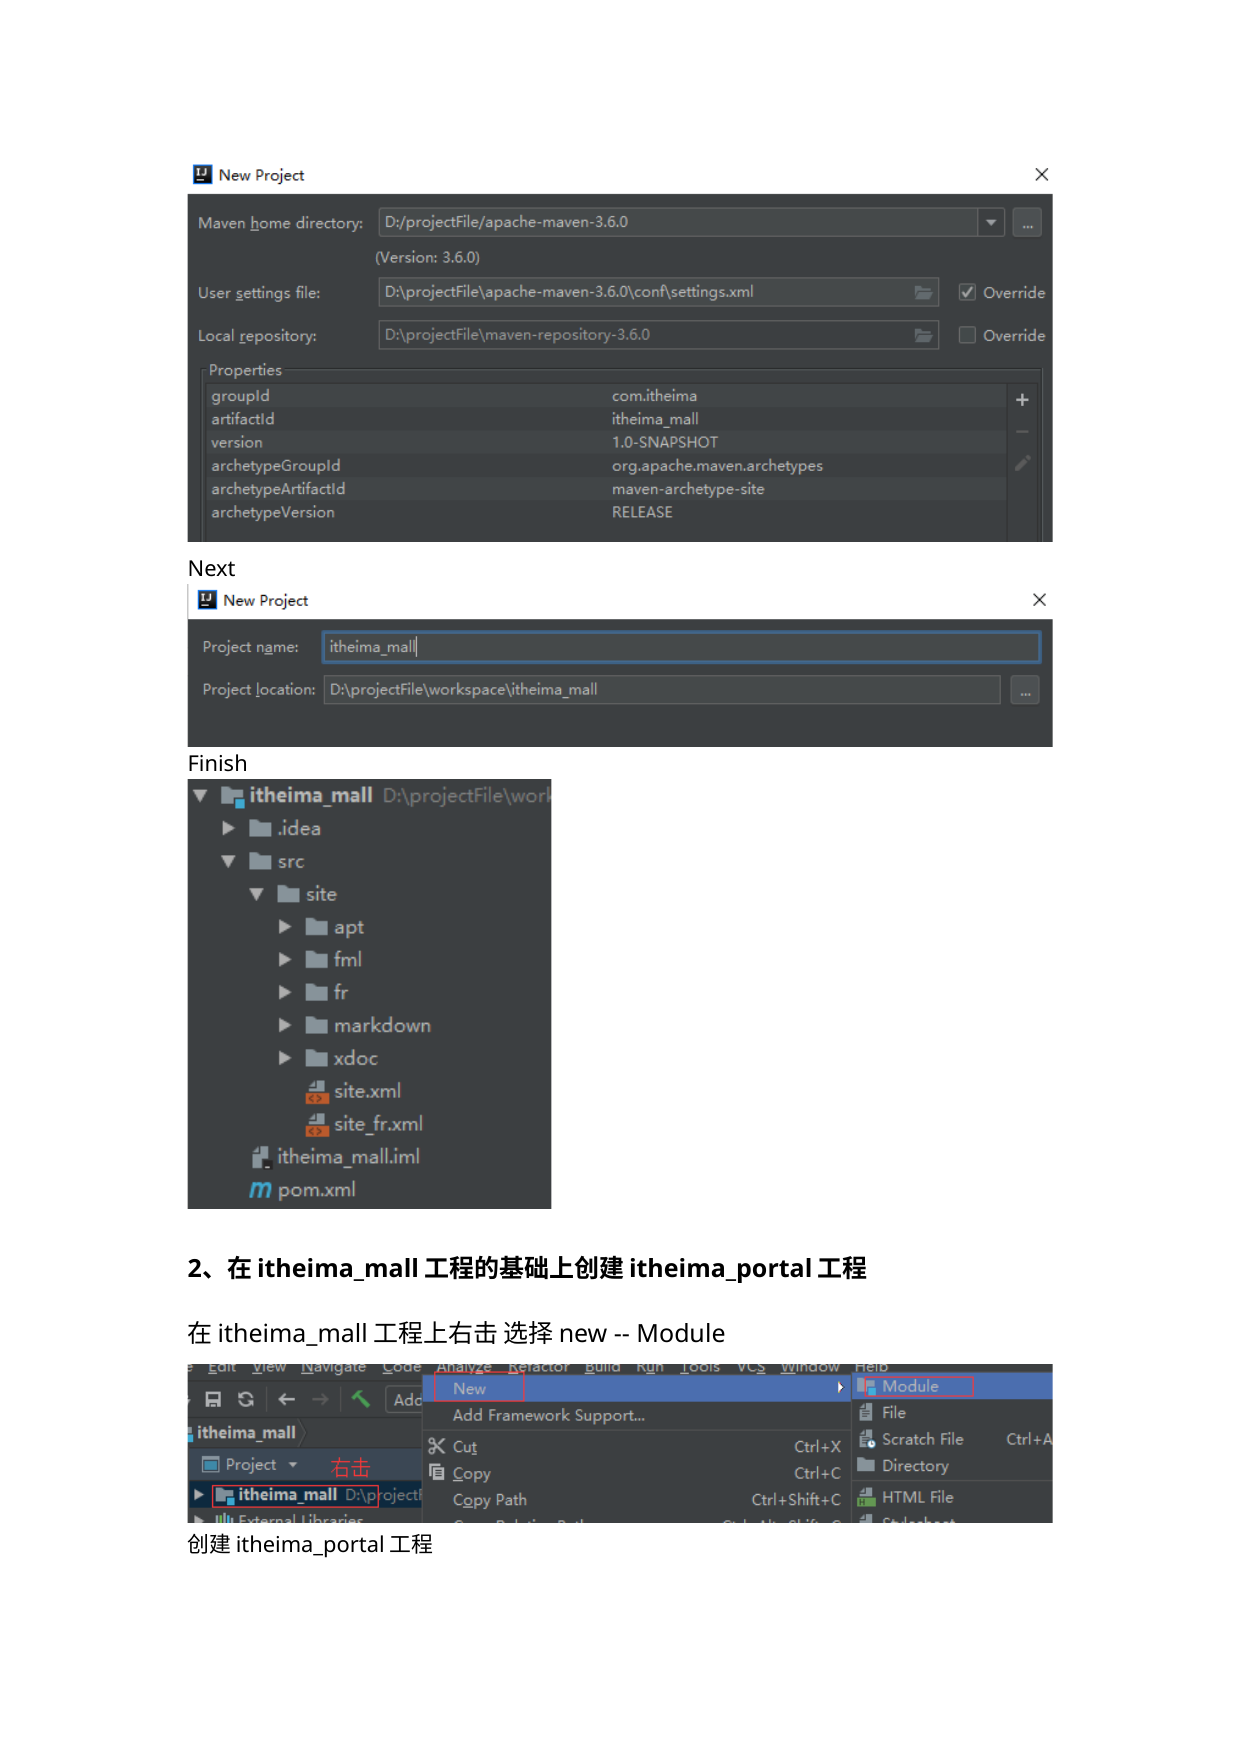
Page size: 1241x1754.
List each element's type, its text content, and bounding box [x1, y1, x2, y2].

picture [187, 779, 552, 1209]
text Finish [187, 747, 1053, 779]
text 创建itheima_portal工程 [187, 1527, 1053, 1559]
text 2、在itheima_mall工程的基础上创建itheima_portal工程 [187, 1234, 1053, 1299]
text 在itheima_mall工程上右击 选择new -- Module [187, 1299, 1053, 1364]
picture [187, 1364, 1053, 1523]
picture [187, 162, 1053, 542]
picture [187, 584, 1053, 747]
text Next [187, 552, 1053, 584]
